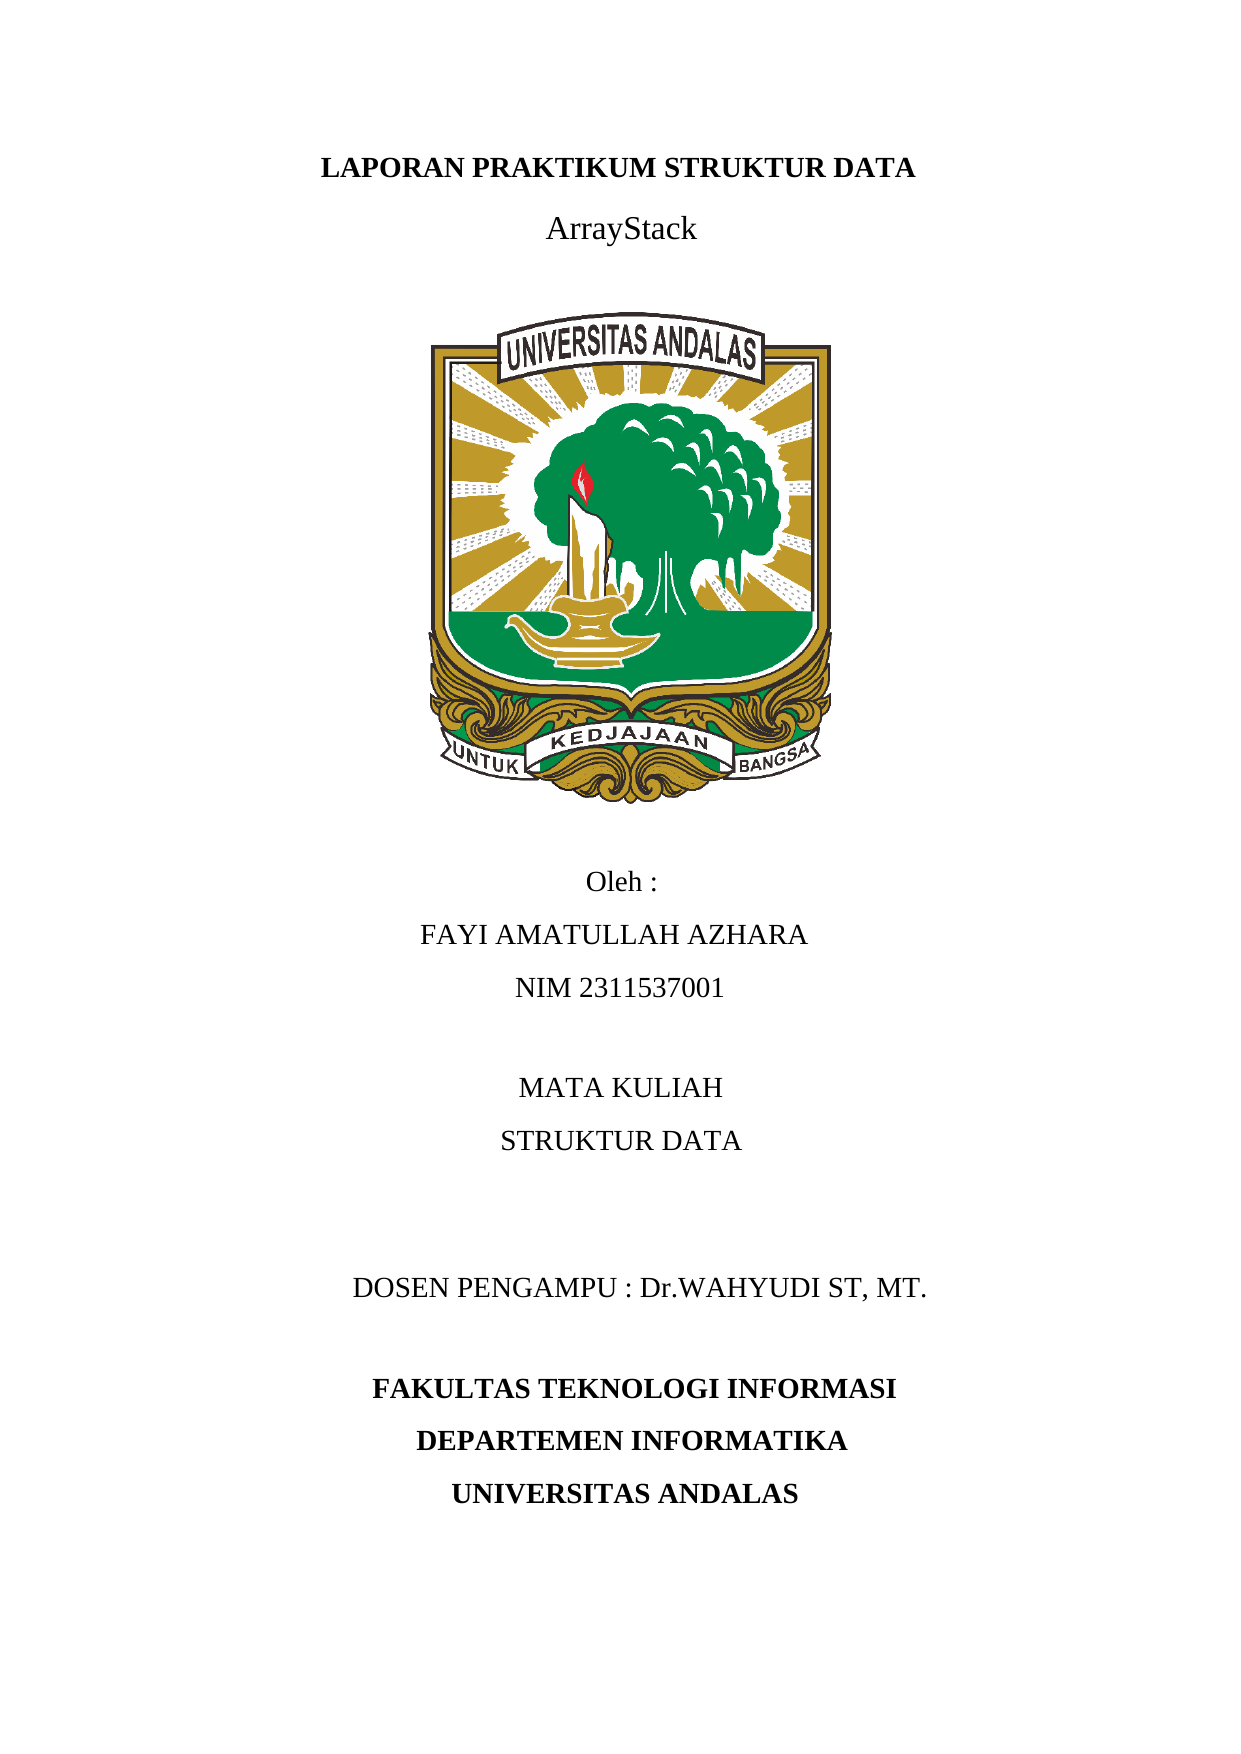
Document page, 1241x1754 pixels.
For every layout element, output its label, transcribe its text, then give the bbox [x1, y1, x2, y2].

text DOSEN PENGAMPU : Dr.WAHYUDI ST, MT. [150, 1270, 927, 1304]
text UNIVERSITAS ANDALAS [451, 1476, 1090, 1510]
text STRUKTUR DATA [152, 1123, 1090, 1156]
text NIM 2311537001 [150, 970, 1089, 1003]
text DEPARTEMEN INFORMATIKA [416, 1423, 1090, 1457]
text FAKULTAS TEKNOLOGI INFORMASI [372, 1371, 1090, 1404]
text MATA KULIAH [151, 1070, 1090, 1104]
text Oleh : [153, 864, 1090, 898]
text LAPORAN PRAKTIKUM STRUKTUR DATA [150, 150, 943, 183]
text ArrayStack [152, 208, 1090, 247]
picture [428, 312, 832, 804]
text FAYI AMATULLAH AZHARA [150, 917, 1090, 951]
